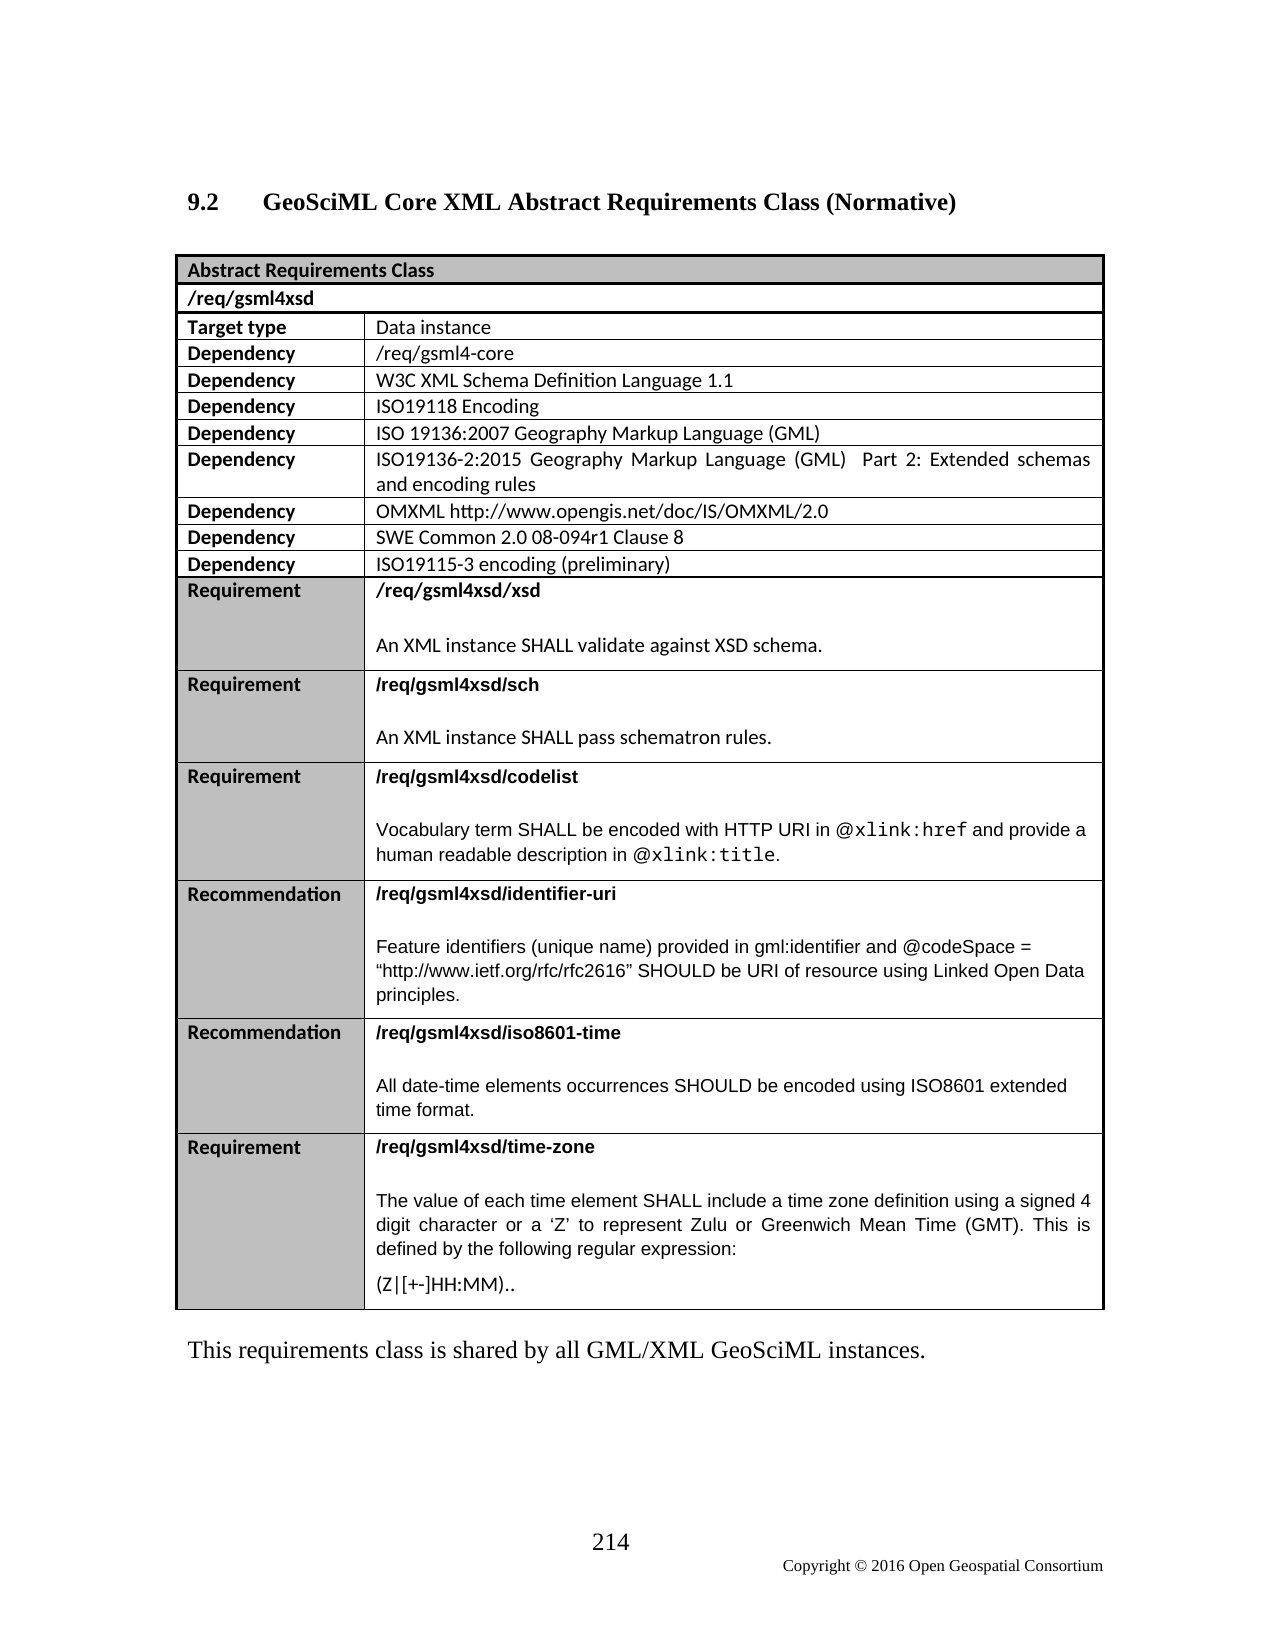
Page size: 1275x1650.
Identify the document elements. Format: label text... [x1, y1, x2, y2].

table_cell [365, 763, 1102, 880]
subtitle GeoSciML Core XML Abstract Requirements Class (Normative) [187, 187, 1034, 216]
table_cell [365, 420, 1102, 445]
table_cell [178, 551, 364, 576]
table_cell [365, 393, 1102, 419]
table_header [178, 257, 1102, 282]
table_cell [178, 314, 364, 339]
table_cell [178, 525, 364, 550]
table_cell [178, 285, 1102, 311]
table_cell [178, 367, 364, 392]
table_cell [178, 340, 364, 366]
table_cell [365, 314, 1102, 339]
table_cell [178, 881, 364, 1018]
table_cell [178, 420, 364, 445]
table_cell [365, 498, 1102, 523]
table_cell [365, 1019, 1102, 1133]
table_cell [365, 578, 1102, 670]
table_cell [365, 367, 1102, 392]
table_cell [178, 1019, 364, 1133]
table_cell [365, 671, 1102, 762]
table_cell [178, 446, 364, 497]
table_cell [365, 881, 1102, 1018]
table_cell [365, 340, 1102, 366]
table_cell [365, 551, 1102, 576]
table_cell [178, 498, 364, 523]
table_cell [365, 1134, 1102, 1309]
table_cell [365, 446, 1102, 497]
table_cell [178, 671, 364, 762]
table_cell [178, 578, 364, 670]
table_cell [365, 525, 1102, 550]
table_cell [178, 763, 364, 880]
text This requirements class is shared by all GML/XML GeoSciML instances. [187, 1335, 1034, 1364]
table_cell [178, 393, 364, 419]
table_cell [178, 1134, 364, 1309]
